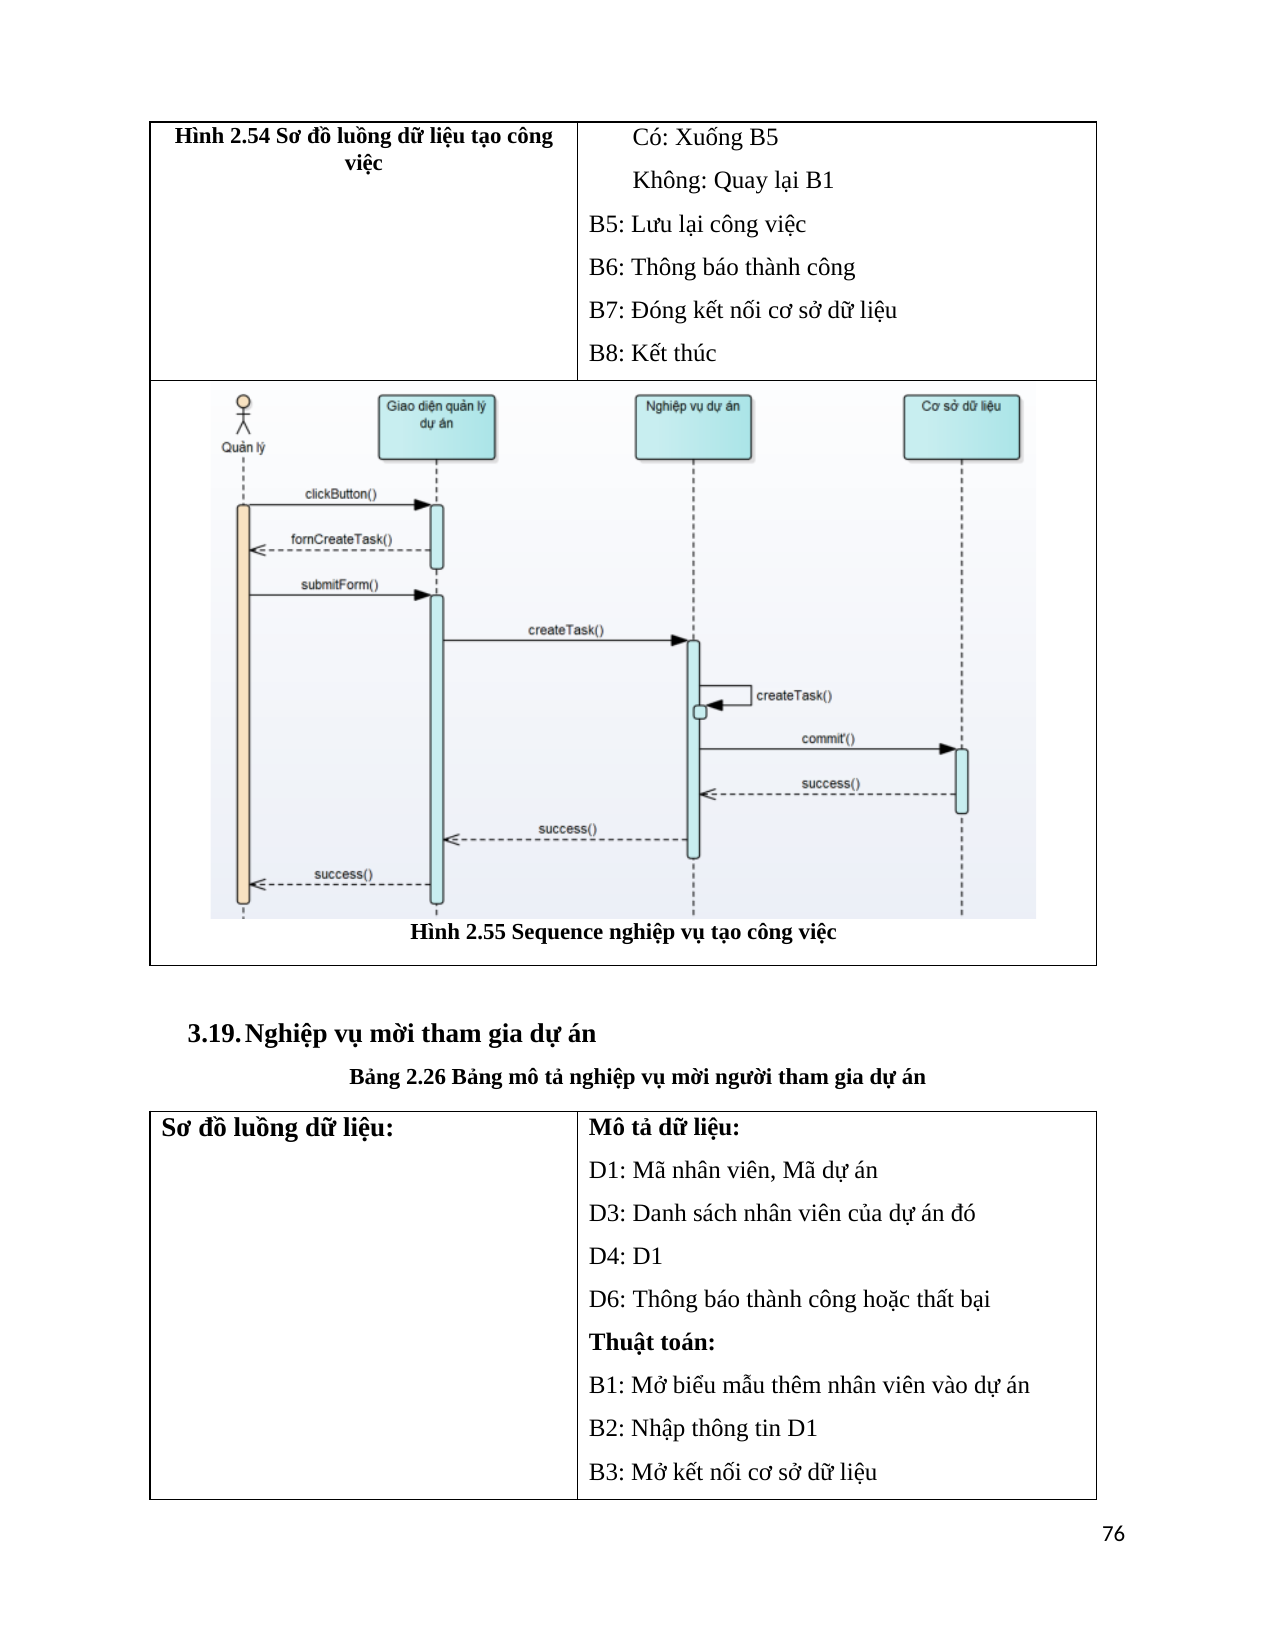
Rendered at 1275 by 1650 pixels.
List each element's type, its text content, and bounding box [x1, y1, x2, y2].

picture [210, 381, 1037, 919]
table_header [578, 1112, 1096, 1498]
text Bảng 2.26 Bảng mô tả nghiệp vụ mời người tham gia dự án [150, 1063, 1125, 1090]
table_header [151, 123, 577, 380]
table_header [151, 1112, 577, 1498]
table_cell Hình 2.50 Sequence nghiệp vụ tạo công việc [151, 381, 1096, 965]
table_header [578, 123, 1096, 380]
list Nghiệp vụ mời tham gia dự án [187, 1017, 1125, 1048]
